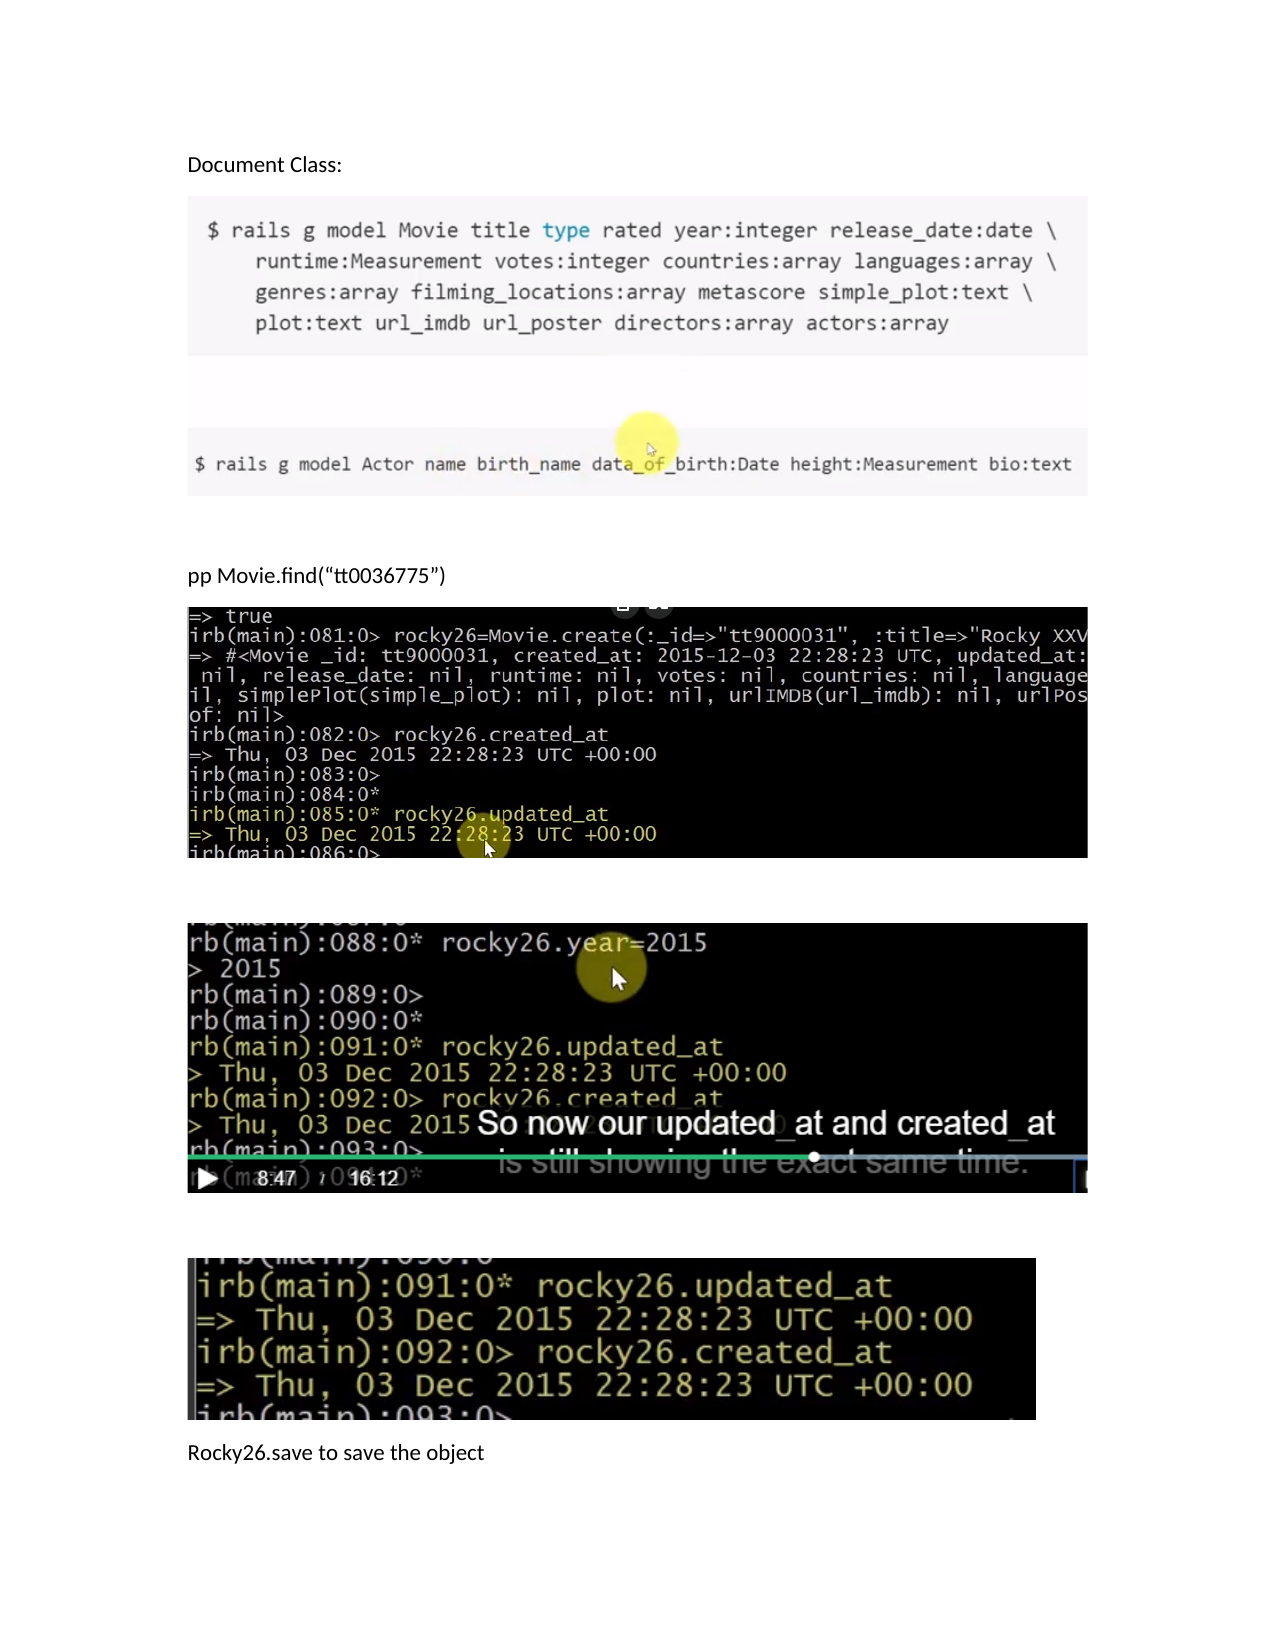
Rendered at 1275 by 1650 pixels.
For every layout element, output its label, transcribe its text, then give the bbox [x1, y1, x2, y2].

picture [187, 923, 1088, 1193]
picture [187, 1258, 1036, 1420]
text pp Movie.find(“tt0036775”) [187, 561, 1087, 589]
picture [187, 607, 1088, 858]
text Document Class: [187, 150, 1087, 178]
picture [187, 196, 1088, 496]
text Rocky26.save to save the object [187, 1438, 1087, 1467]
